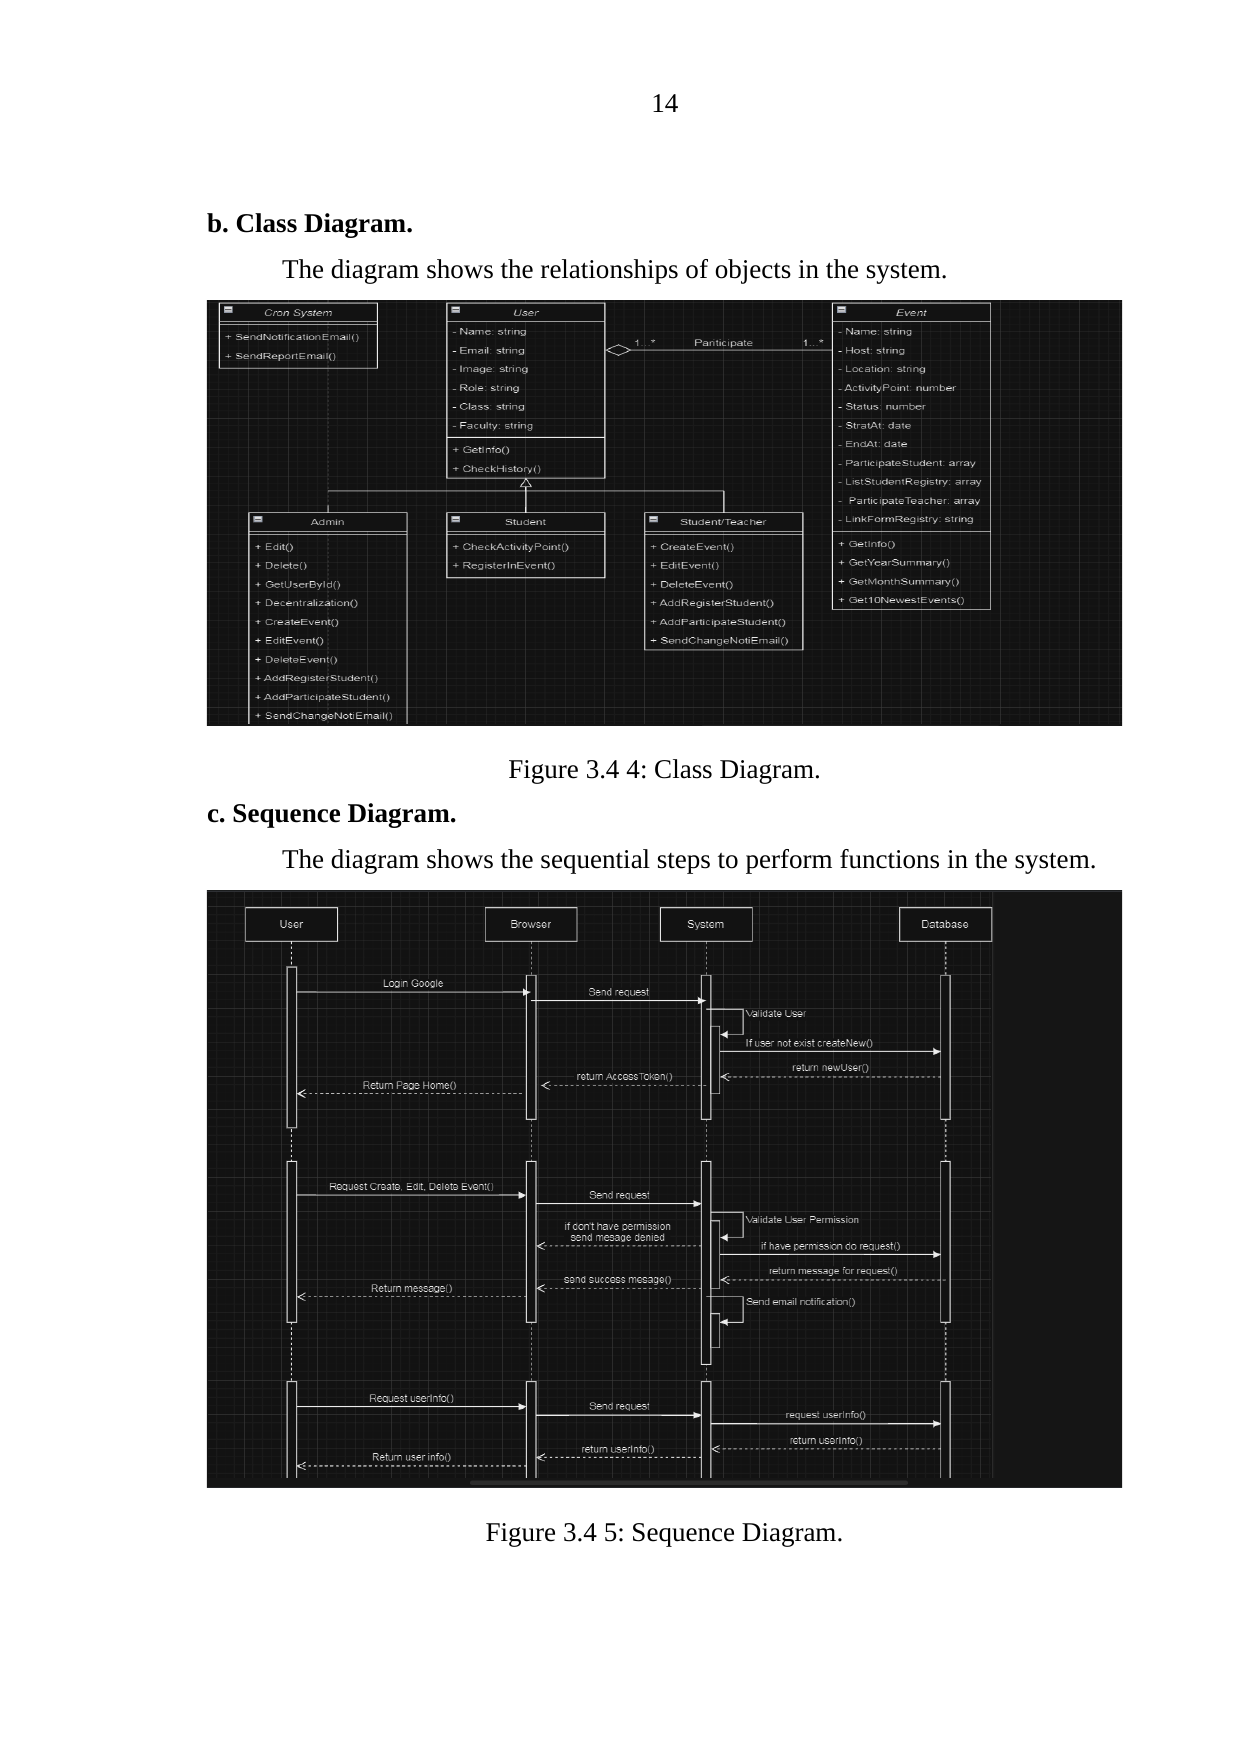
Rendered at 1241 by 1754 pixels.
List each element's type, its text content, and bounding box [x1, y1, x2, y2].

text Figure 3.4 5: Sequence Diagram. [207, 1516, 1122, 1547]
text The diagram shows the sequential steps to perform functions in the system. [207, 843, 1122, 874]
picture [206, 300, 1123, 726]
text b. Class Diagram. [207, 207, 1122, 238]
text c. Sequence Diagram. [207, 797, 1122, 828]
text The diagram shows the relationships of objects in the system. [207, 253, 1122, 284]
text Figure 3.4 4: Class Diagram. [207, 753, 1122, 784]
picture [206, 890, 1123, 1488]
